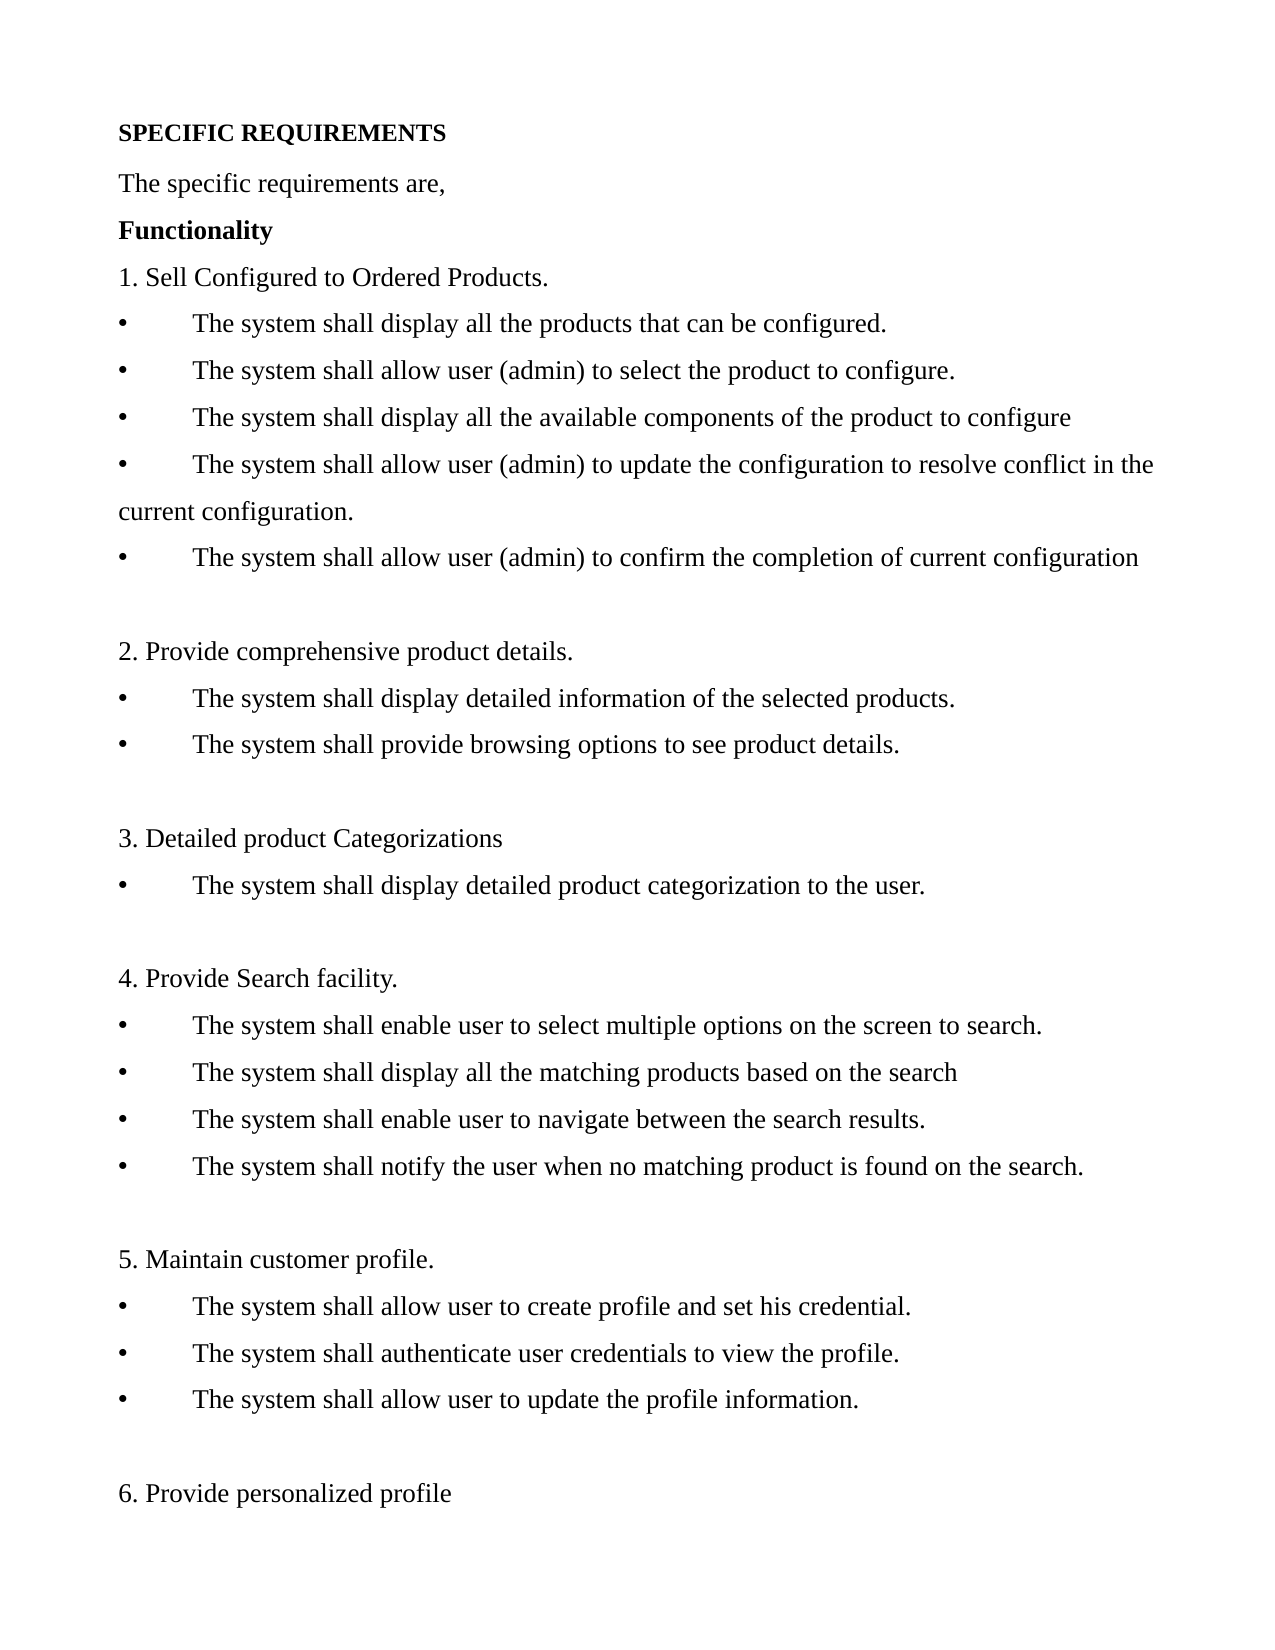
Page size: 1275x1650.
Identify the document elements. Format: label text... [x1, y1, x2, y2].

text 1. Sell Configured to Ordered Products. [118, 261, 1157, 292]
list The system shall notify the user when no matching product is found on the search. [118, 1150, 1157, 1181]
list The system shall allow user (admin) to select the product to configure. [118, 354, 1157, 386]
list The system shall allow user (admin) to update the configuration to resolve conflict in the current configuration. [118, 448, 1157, 526]
list The system shall display detailed product categorization to the user. [118, 869, 1157, 900]
text 5. Maintain customer profile. [118, 1243, 1157, 1274]
text 2. Provide comprehensive product details. [118, 635, 1157, 666]
list The system shall provide browsing options to see product details. [118, 729, 1157, 760]
list The system shall allow user to update the profile information. [118, 1384, 1157, 1415]
text Functionality [118, 214, 1157, 245]
list The system shall allow user (admin) to confirm the completion of current configuration [118, 542, 1157, 573]
list The system shall display all the available components of the product to configure [118, 401, 1157, 432]
subtitle SPECIFIC REQUIREMENTS [118, 118, 1157, 147]
list The system shall display all the matching products based on the search [118, 1056, 1157, 1087]
text The specific requirements are, [118, 167, 1157, 199]
list The system shall allow user to create profile and set his credential. [118, 1290, 1157, 1321]
list The system shall enable user to select multiple options on the screen to search. [118, 1009, 1157, 1040]
list The system shall display detailed information of the selected products. [118, 682, 1157, 713]
text 6. Provide personalized profile [118, 1477, 1157, 1508]
list The system shall authenticate user credentials to view the profile. [118, 1337, 1157, 1368]
list The system shall display all the products that can be configured. [118, 307, 1157, 339]
list The system shall enable user to navigate between the search results. [118, 1103, 1157, 1134]
text 3. Detailed product Categorizations [118, 822, 1157, 853]
text 4. Provide Search facility. [118, 962, 1157, 993]
